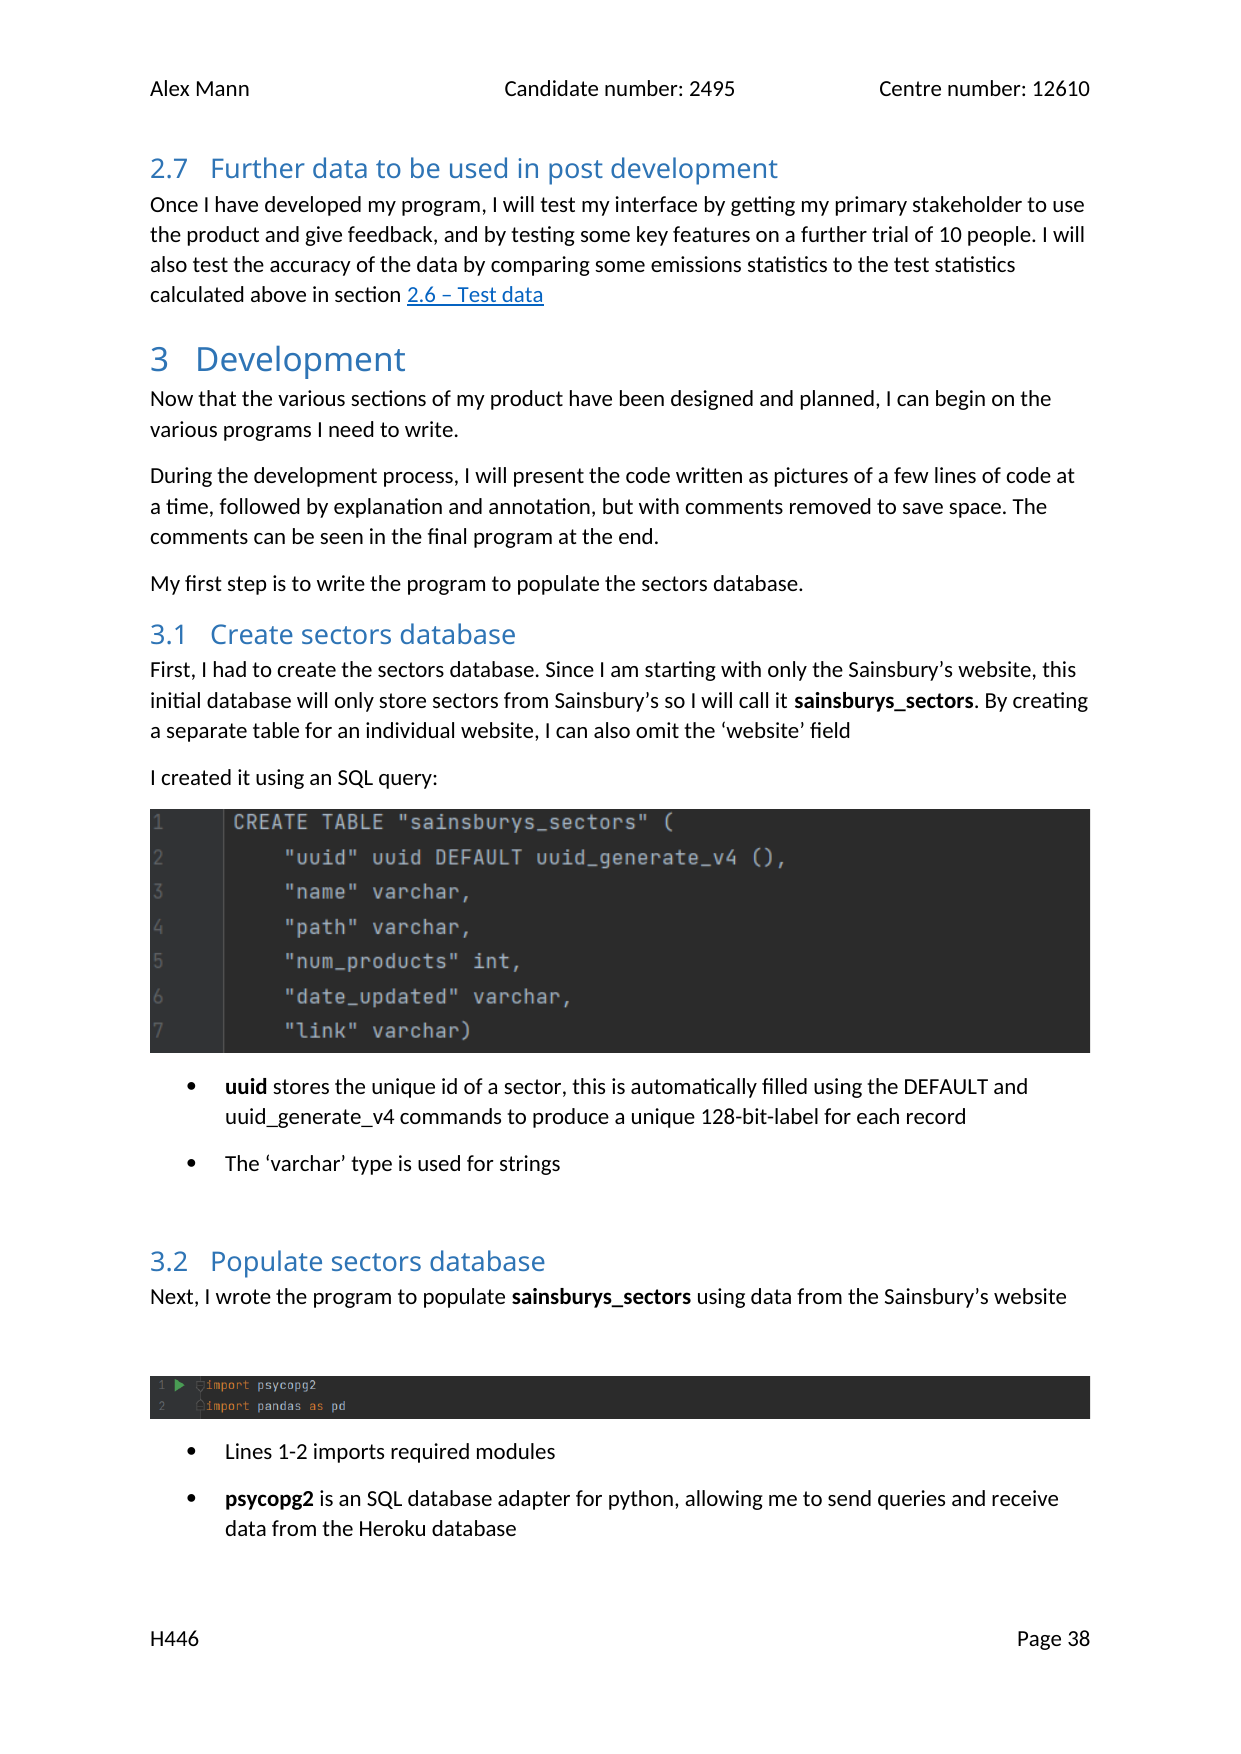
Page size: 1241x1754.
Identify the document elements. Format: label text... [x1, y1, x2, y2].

subtitle Development [150, 336, 1090, 381]
picture [150, 809, 1091, 1053]
list psycopg2 is an SQL database adapter for python, allowing me to send queries and receive data from the Heroku database [187, 1484, 1090, 1542]
text I created it using an SQL query: [150, 763, 1090, 791]
subtitle Further data to be used in post development [150, 150, 1090, 187]
text uuid stores the unique id of a sector, this is automatically filled using the DEFAULT and uuid_generate_v4 commands to produce a unique 128-bit-label for each record [187, 1072, 1090, 1130]
text The ‘varchar’ type is used for strings [187, 1149, 1090, 1177]
text Once I have developed my program, I will test my interface by getting my primary stakeholder to use the product and give feedback, and by testing some key features on a further trial of 10 people. I will also test the accuracy of the data by comparing some emissions statistics to the test statistics calculated above in section 2.6 – Test data [150, 190, 1090, 308]
text During the development process, I will present the code written as pictures of a few lines of code at a time, followed by explanation and annotation, but with comments removed to save space. The comments can be seen in the final program at the end. [150, 462, 1090, 550]
picture [150, 1376, 1091, 1419]
text My first step is to write the program to populate the sectors database. [150, 569, 1090, 597]
text Next, I wrote the program to populate sainsburys_sectors using data from the Sainsbury’s website [150, 1282, 1090, 1311]
subtitle Populate sectors database [150, 1243, 1090, 1279]
text Now that the various sections of my product have been designed and planned, I can begin on the various programs I need to write. [150, 384, 1090, 443]
list Lines 1-2 imports required modules [187, 1437, 1090, 1465]
text First, I had to create the sectors database. Since I am starting with only the Sainsbury’s website, this initial database will only store sectors from Sainsbury’s so I will call it sainsburys_sectors. By creating a separate table for an individual website, I can also omit the ‘website’ field [150, 656, 1090, 744]
subtitle Create sectors database [150, 616, 1090, 653]
